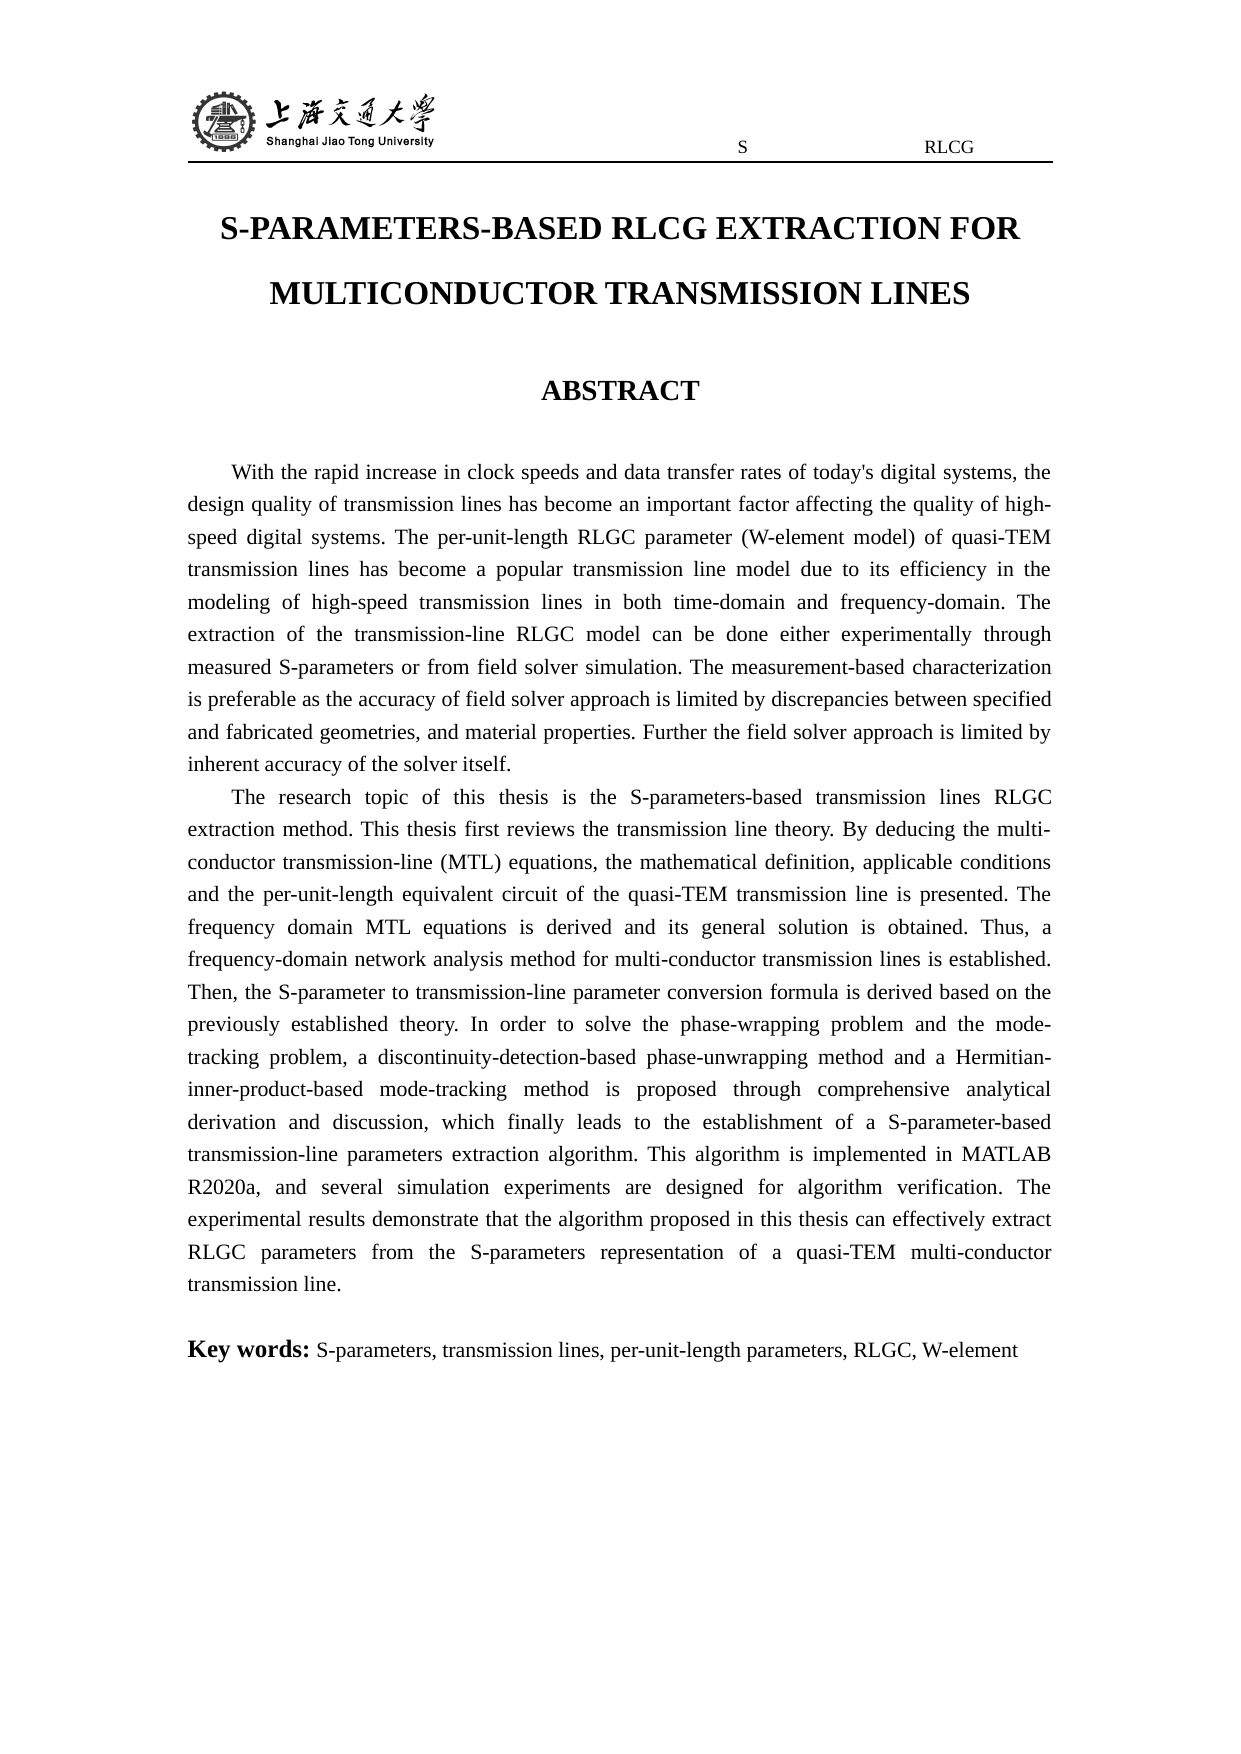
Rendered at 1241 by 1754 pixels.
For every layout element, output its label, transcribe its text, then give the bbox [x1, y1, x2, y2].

text S-PARAMETERS-BASED RLCG EXTRACTION FOR MULTICONDUCTOR TRANSMISSION LINES [187, 195, 1053, 325]
text ABSTRACT [187, 358, 1053, 423]
text Key words: S-parameters, transmission lines, per-unit-length parameters, RLGC, W-element [187, 1333, 1053, 1365]
text With the rapid increase in clock speeds and data transfer rates of today's digital systems, the design quality of transmission lines has become an important factor affecting the quality of high-speed digital systems. The per-unit-length RLGC parameter (W-element model) of quasi-TEM transmission lines has become a popular transmission line model due to its efficiency in the modeling of high-speed transmission lines in both time-domain and frequency-domain. The extraction of the transmission-line RLGC model can be done either experimentally through measured S-parameters or from field solver simulation. The measurement-based characterization is preferable as the accuracy of field solver approach is limited by discrepancies between specified and fabricated geometries, and material properties. Further the field solver approach is limited by inherent accuracy of the solver itself. [187, 455, 1053, 780]
text The research topic of this thesis is the S-parameters-based transmission lines RLGC extraction method. This thesis first reviews the transmission line theory. By deducing the multi-conductor transmission-line (MTL) equations, the mathematical definition, applicable conditions and the per-unit-length equivalent circuit of the quasi-TEM transmission line is presented. The frequency domain MTL equations is derived and its general solution is obtained. Thus, a frequency-domain network analysis method for multi-conductor transmission lines is established. Then, the S-parameter to transmission-line parameter conversion formula is derived based on the previously established theory. In order to solve the phase-wrapping problem and the mode-tracking problem, a discontinuity-detection-based phase-unwrapping method and a Hermitian-inner-product-based mode-tracking method is proposed through comprehensive analytical derivation and discussion, which finally leads to the establishment of a S-parameter-based transmission-line parameters extraction algorithm. This algorithm is implemented in MATLAB R2020a, and several simulation experiments are designed for algorithm verification. The experimental results demonstrate that the algorithm proposed in this thesis can effectively extract RLGC parameters from the S-parameters representation of a quasi-TEM multi-conductor transmission line. [187, 780, 1053, 1300]
